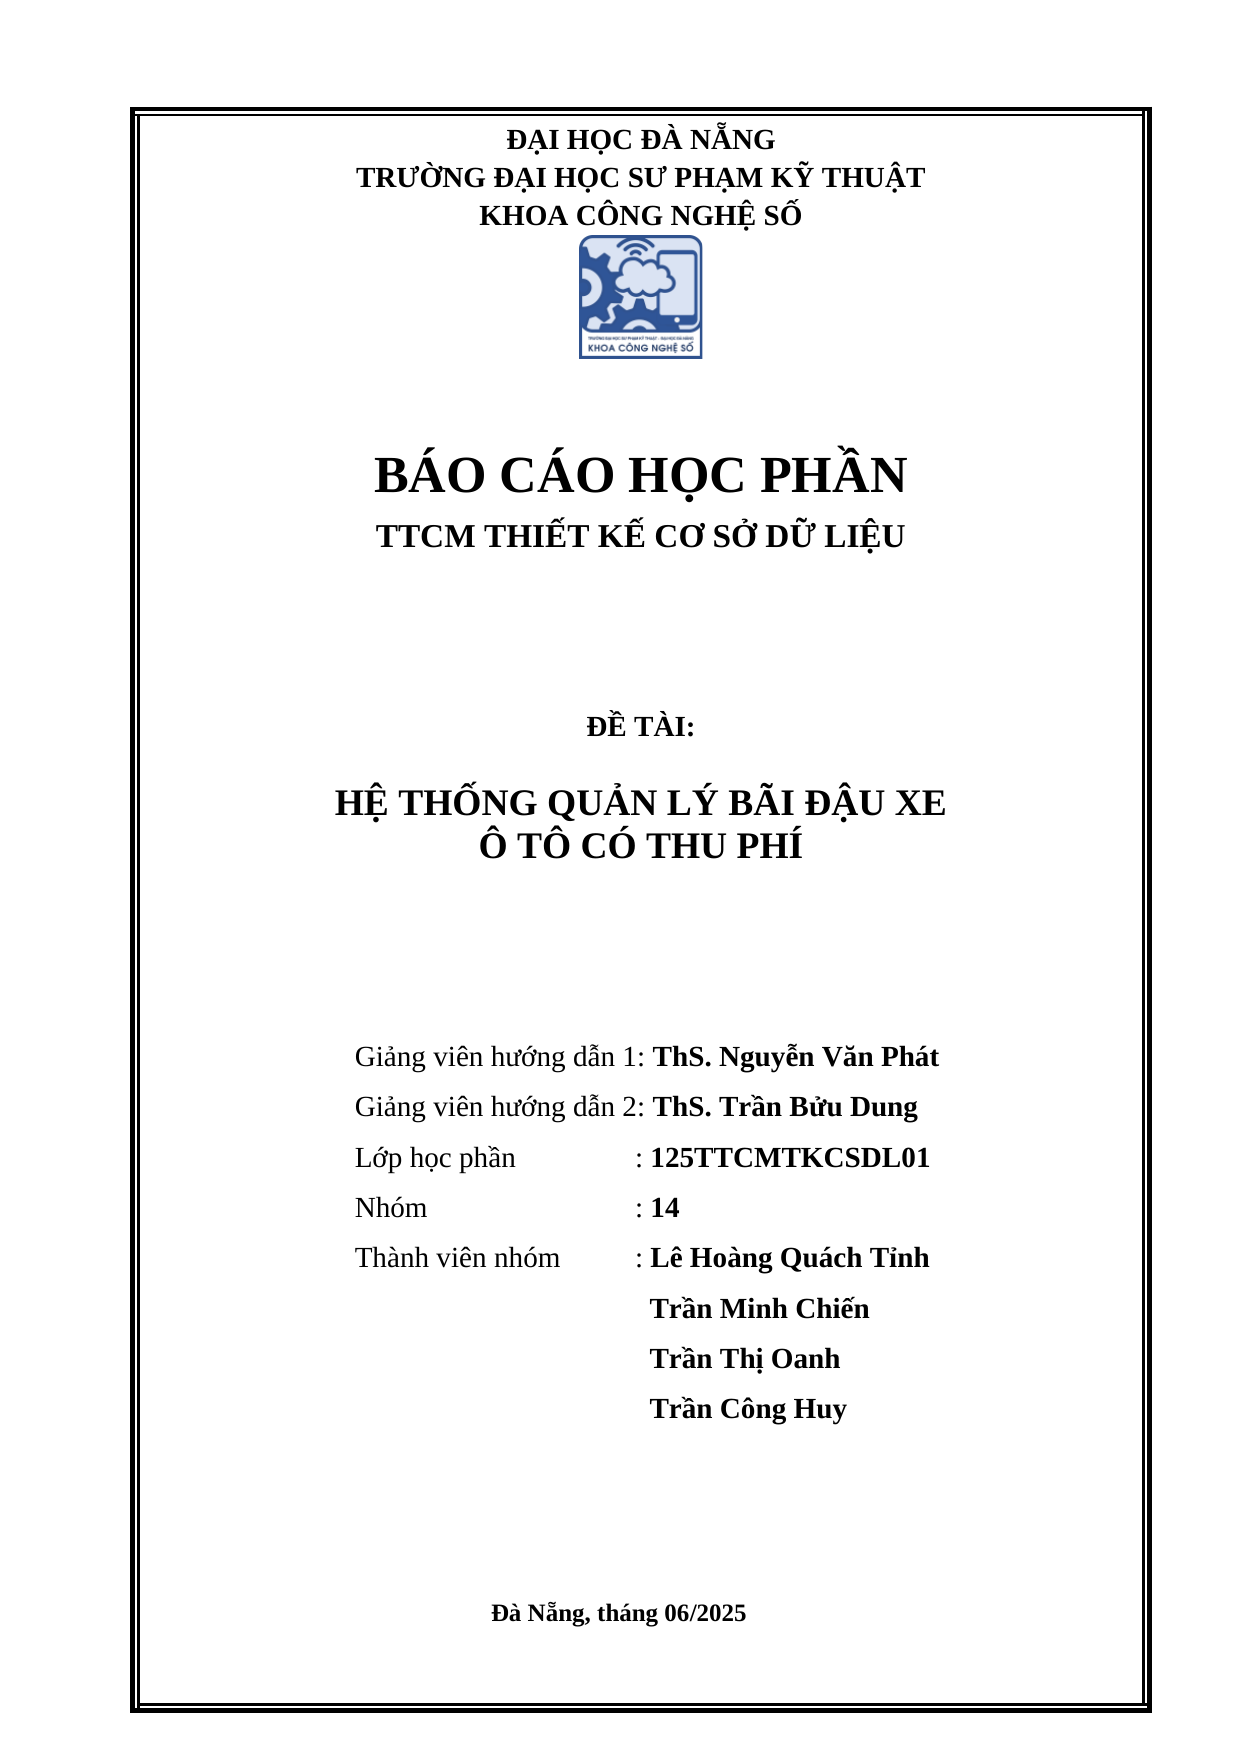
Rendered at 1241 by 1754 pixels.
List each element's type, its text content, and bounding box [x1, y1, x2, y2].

text Giảng viên hướng dẫn 1: ThS. Nguyễn Văn Phát [148, 1039, 1134, 1073]
text TRƯỜNG ĐẠI HỌC SƯ PHẠM KỸ THUẬT [148, 160, 1134, 194]
text BÁO CÁO HỌC PHẦN [148, 443, 1134, 503]
text Trần Minh Chiến [148, 1291, 1134, 1324]
text Nhóm : 14 [148, 1190, 1134, 1224]
text Trần Thị Oanh [148, 1341, 1134, 1374]
text Trần Công Huy [148, 1391, 1134, 1425]
text Ô TÔ CÓ THU PHÍ [148, 823, 1134, 867]
text HỆ THỐNG QUẢN LÝ BÃI ĐẬU XE [148, 780, 1134, 823]
text ĐỀ TÀI: [148, 709, 1134, 743]
text ĐẠI HỌC ĐÀ NẴNG [148, 122, 1134, 156]
text Đà Nẵng, tháng 06/2025 [148, 1598, 1134, 1627]
text Thành viên nhóm : Lê Hoàng Quách Tỉnh [148, 1240, 1134, 1274]
text Lớp học phần : 125TTCMTKCSDL01 [148, 1140, 1134, 1173]
text KHOA CÔNG NGHỆ SỐ [148, 198, 1134, 231]
picture [579, 235, 703, 359]
text Giảng viên hướng dẫn 2: ThS. Trần Bửu Dung [148, 1089, 1134, 1123]
text TTCM THIẾT KẾ CƠ SỞ DỮ LIỆU [148, 516, 1134, 554]
